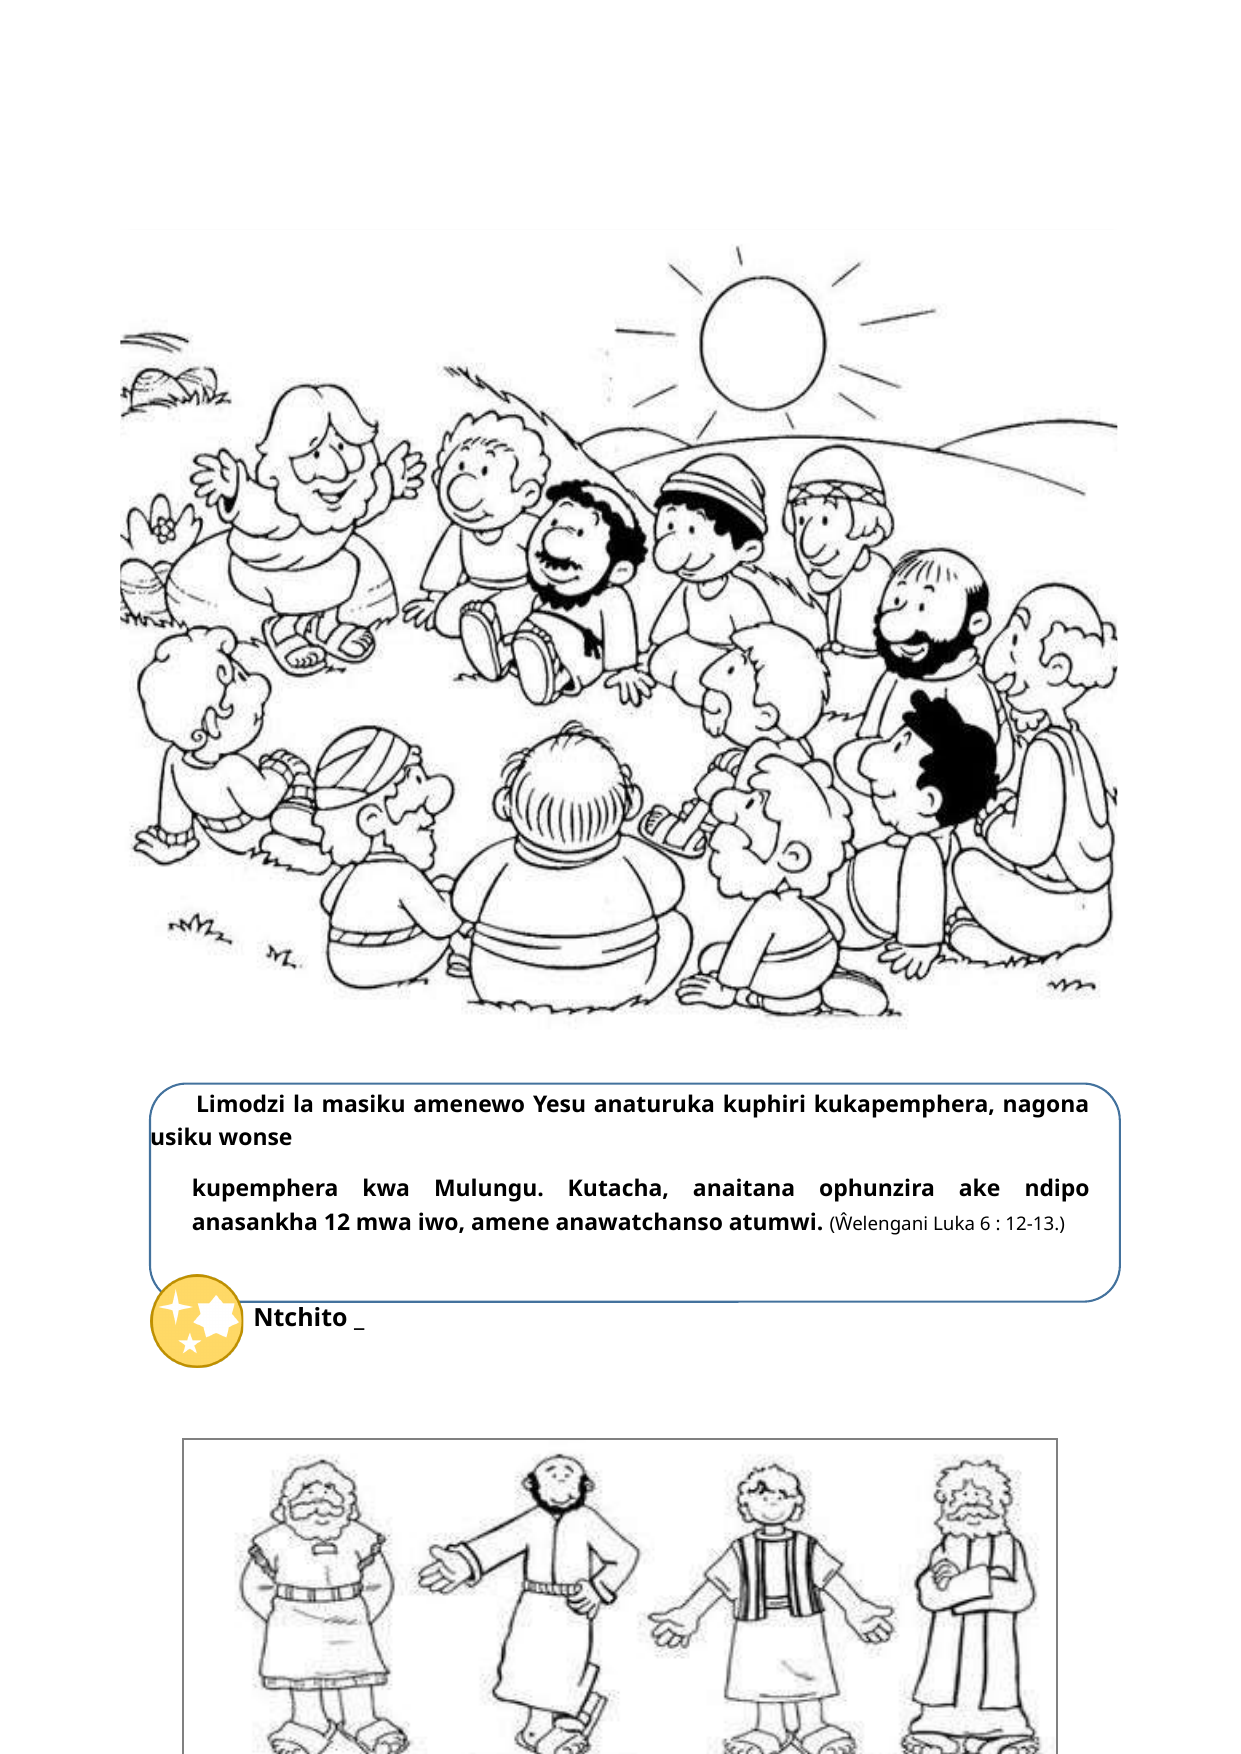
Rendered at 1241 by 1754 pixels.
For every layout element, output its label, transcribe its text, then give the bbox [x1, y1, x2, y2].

text Ntchito _ [244, 1303, 1090, 1334]
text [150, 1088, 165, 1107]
picture [120, 229, 1118, 1038]
picture [150, 1274, 244, 1368]
text kupemphera kwa Mulungu. Kutacha, anaitana ophunzira ake ndipo anasankha 12 mwa iwo, amene anawatchanso atumwi. (Ŵelengani Luka 6 : 12-13.) [192, 1172, 1090, 1237]
text Limodzi la masiku amenewo Yesu anaturuka kuphiri kukapemphera, nagona usiku wonse [152, 1088, 1090, 1153]
picture [184, 1440, 1056, 1754]
